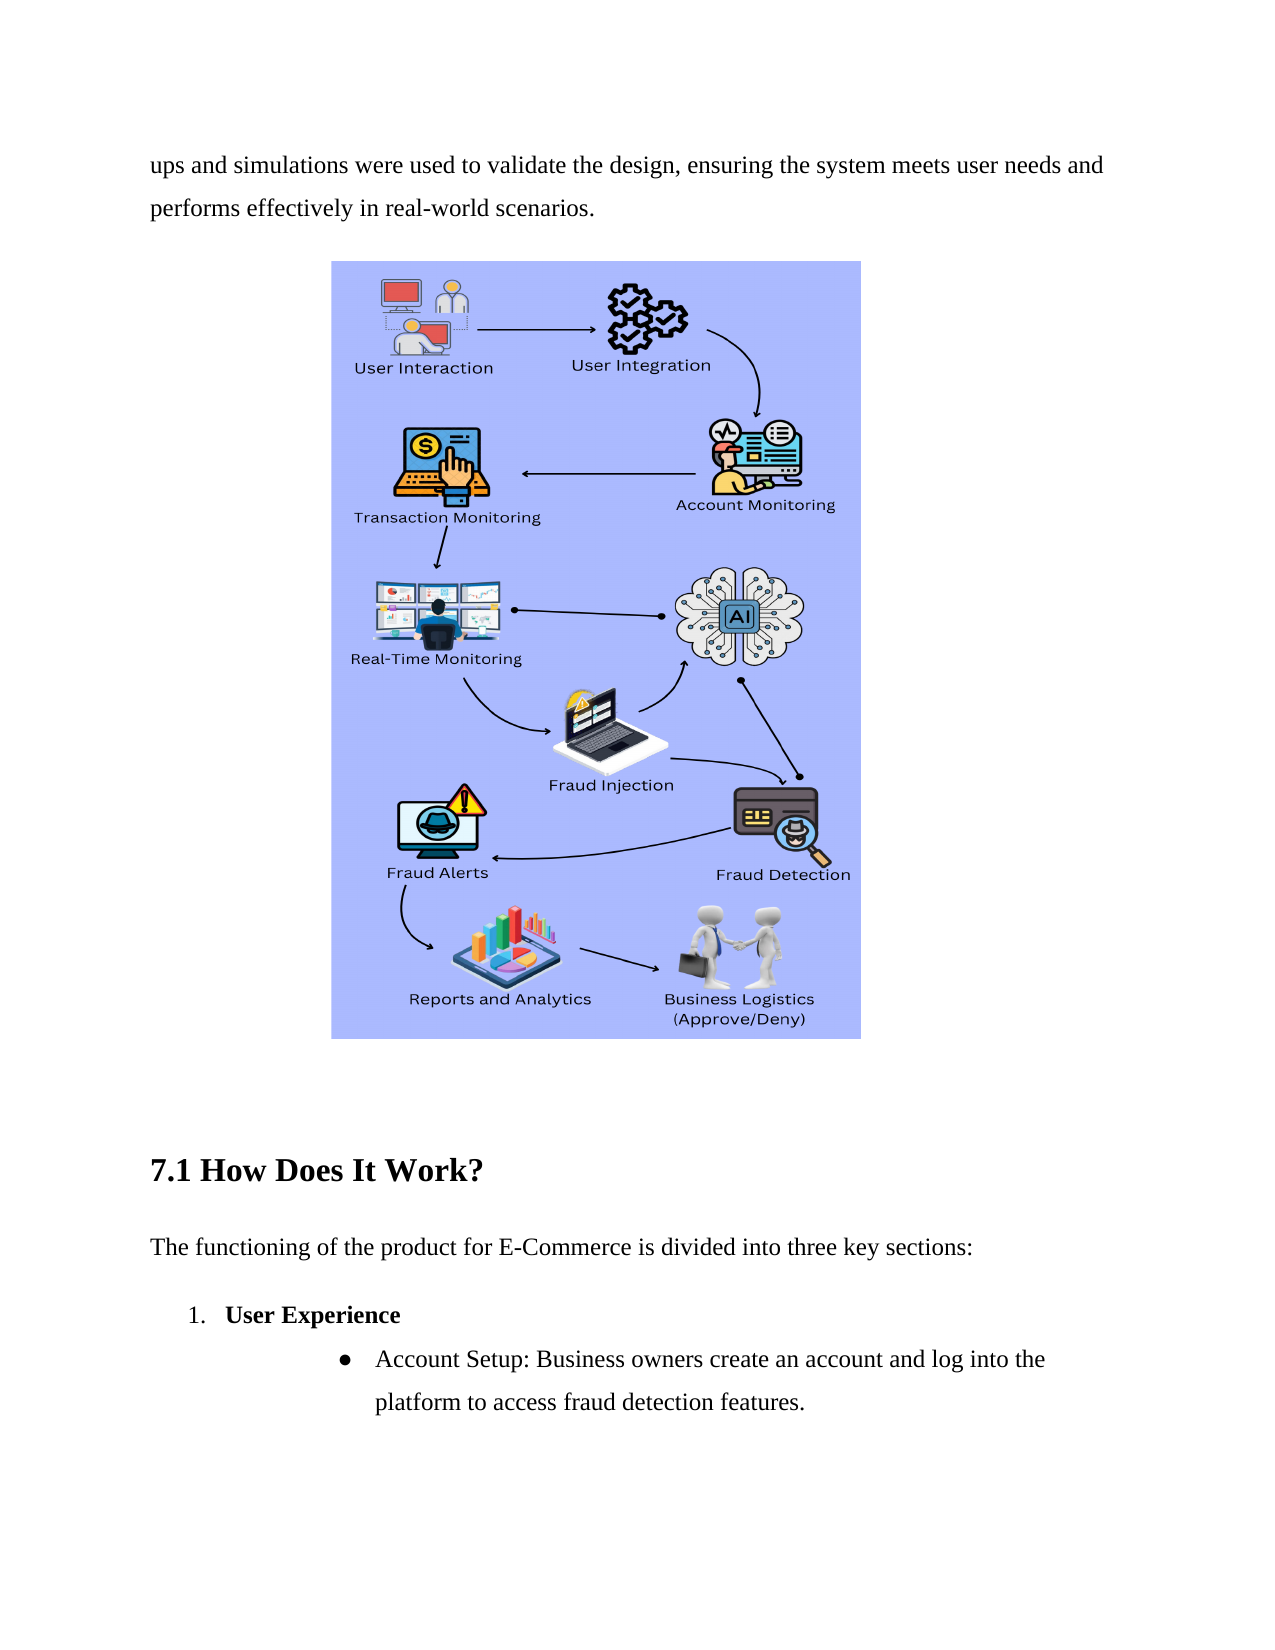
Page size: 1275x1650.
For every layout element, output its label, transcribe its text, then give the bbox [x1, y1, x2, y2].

list User Experience [187, 1301, 1125, 1329]
picture [331, 261, 861, 1039]
text The functioning of the product for E-Commerce is divided into three key sections: [150, 1232, 1125, 1261]
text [150, 150, 1125, 222]
subtitle 7.1 How Does It Work? [150, 1150, 1125, 1188]
list Account Setup: Business owners create an account and log into the platform to access fraud detection features. [337, 1344, 1125, 1416]
